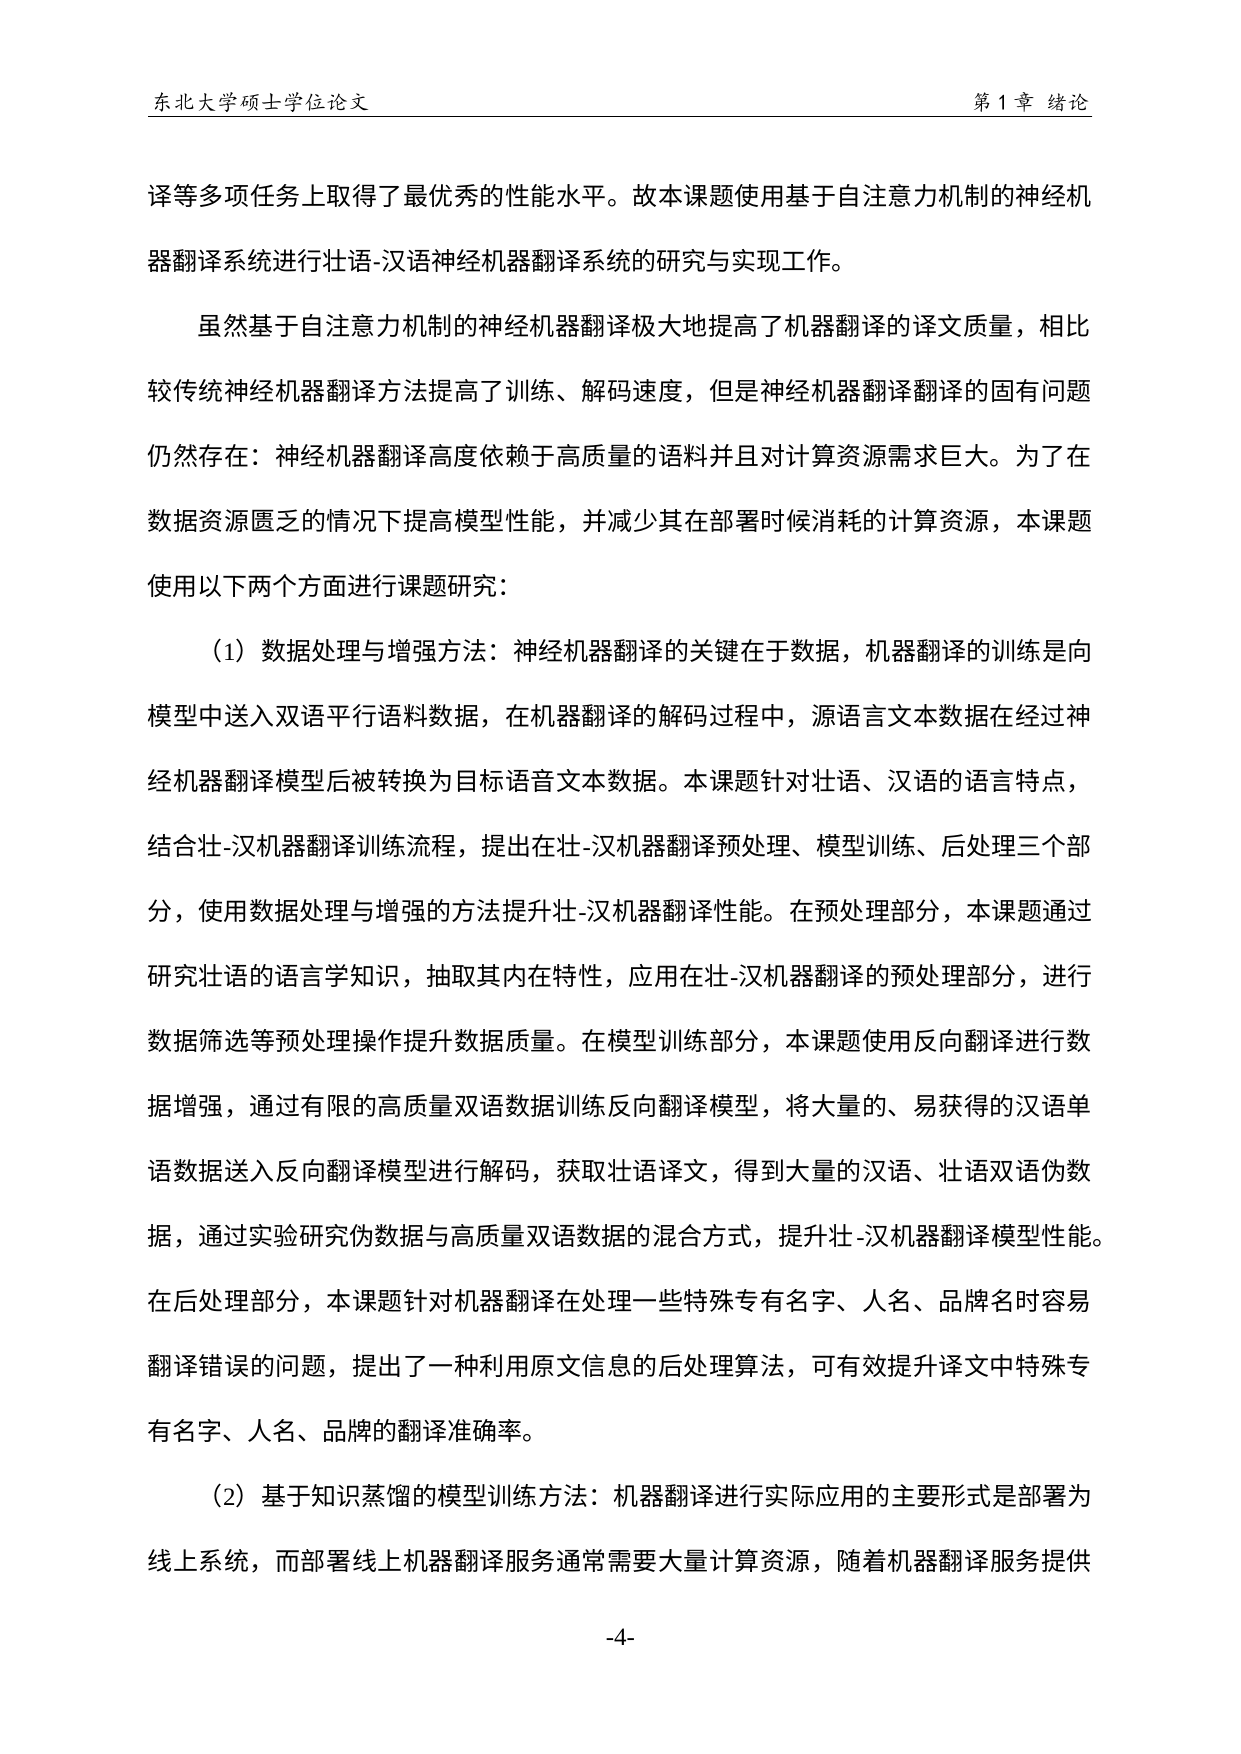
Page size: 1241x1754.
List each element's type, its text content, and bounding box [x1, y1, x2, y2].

text （1）数据处理与增强方法：神经机器翻译的关键在于数据，机器翻译的训练是向模型中送入双语平行语料数据，在机器翻译的解码过程中，源语言文本数据在经过神经机器翻译模型后被转换为目标语音文本数据。本课题针对壮语、汉语的语言特点，结合壮-汉机器翻译训练流程，提出在壮-汉机器翻译预处理、模型训练、后处理三个部分，使用数据处理与增强的方法提升壮-汉机器翻译性能。在预处理部分，本课题通过研究壮语的语言学知识，抽取其内在特性，应用在壮-汉机器翻译的预处理部分，进行数据筛选等预处理操作提升数据质量。在模型训练部分，本课题使用反向翻译进行数据增强，通过有限的高质量双语数据训练反向翻译模型，将大量的、易获得的汉语单语数据送入反向翻译模型进行解码，获取壮语译文，得到大量的汉语、壮语双语伪数据，通过实验研究伪数据与高质量双语数据的混合方式，提升壮-汉机器翻译模型性能。在后处理部分，本课题针对机器翻译在处理一些特殊专有名字、人名、品牌名时容易翻译错误的问题，提出了一种利用原文信息的后处理算法，可有效提升译文中特殊专有名字、人名、品牌的翻译准确率。 [148, 617, 1092, 1462]
text 虽然基于自注意力机制的神经机器翻译极大地提高了机器翻译的译文质量，相比较传统神经机器翻译方法提高了训练、解码速度，但是神经机器翻译翻译的固有问题仍然存在：神经机器翻译高度依赖于高质量的语料并且对计算资源需求巨大。为了在数据资源匮乏的情况下提高模型性能，并减少其在部署时候消耗的计算资源，本课题使用以下两个方面进行课题研究： [148, 292, 1092, 617]
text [148, 1462, 1092, 1592]
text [148, 162, 1092, 292]
